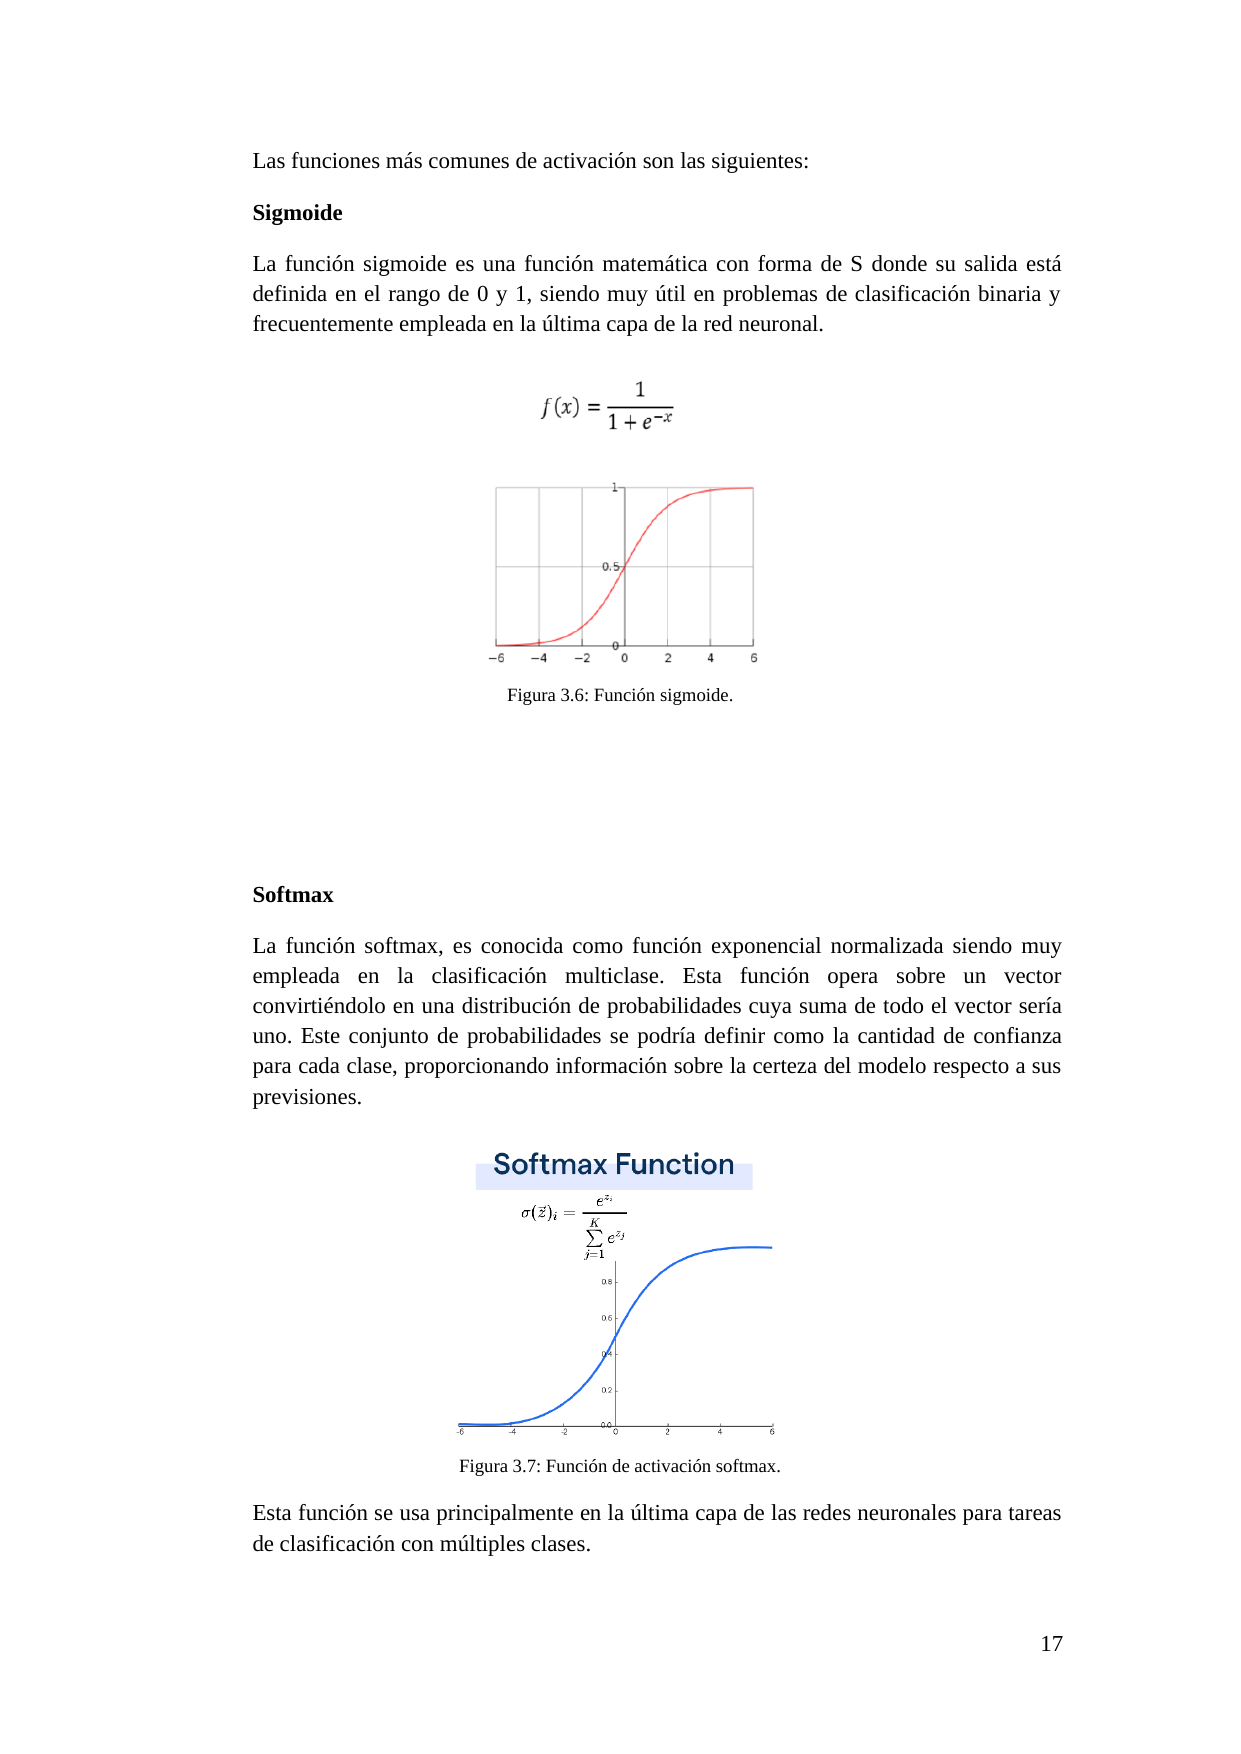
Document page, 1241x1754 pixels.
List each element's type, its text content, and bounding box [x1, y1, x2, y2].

text Softmax [252, 881, 1063, 907]
text Las funciones más comunes de activación son las siguientes: [252, 148, 1063, 174]
text La función softmax, es conocida como función exponencial normalizada siendo muy empleada en la clasificación multiclase. Esta función opera sobre un vector convirtiéndolo en una distribución de probabilidades cuya suma de todo el vector sería uno. Este conjunto de probabilidades se podría definir como la cantidad de confianza para cada clase, proporcionando información sobre la certeza del modelo respecto a sus previsiones. [252, 932, 1063, 1109]
picture [446, 361, 794, 684]
picture [453, 1133, 787, 1456]
text Figura 3.7: Función de activación softmax. [267, 1455, 973, 1477]
text Figura 3.6: Función sigmoide. [267, 683, 973, 705]
text Esta función se usa principalmente en la última capa de las redes neuronales para tareas de clasificación con múltiples clases. [252, 1499, 1063, 1556]
text Sigmoide [252, 199, 1063, 225]
text La función sigmoide es una función matemática con forma de S donde su salida está definida en el rango de 0 y 1, siendo muy útil en problemas de clasificación binaria y frecuentemente empleada en la última capa de la red neuronal. [252, 250, 1063, 336]
